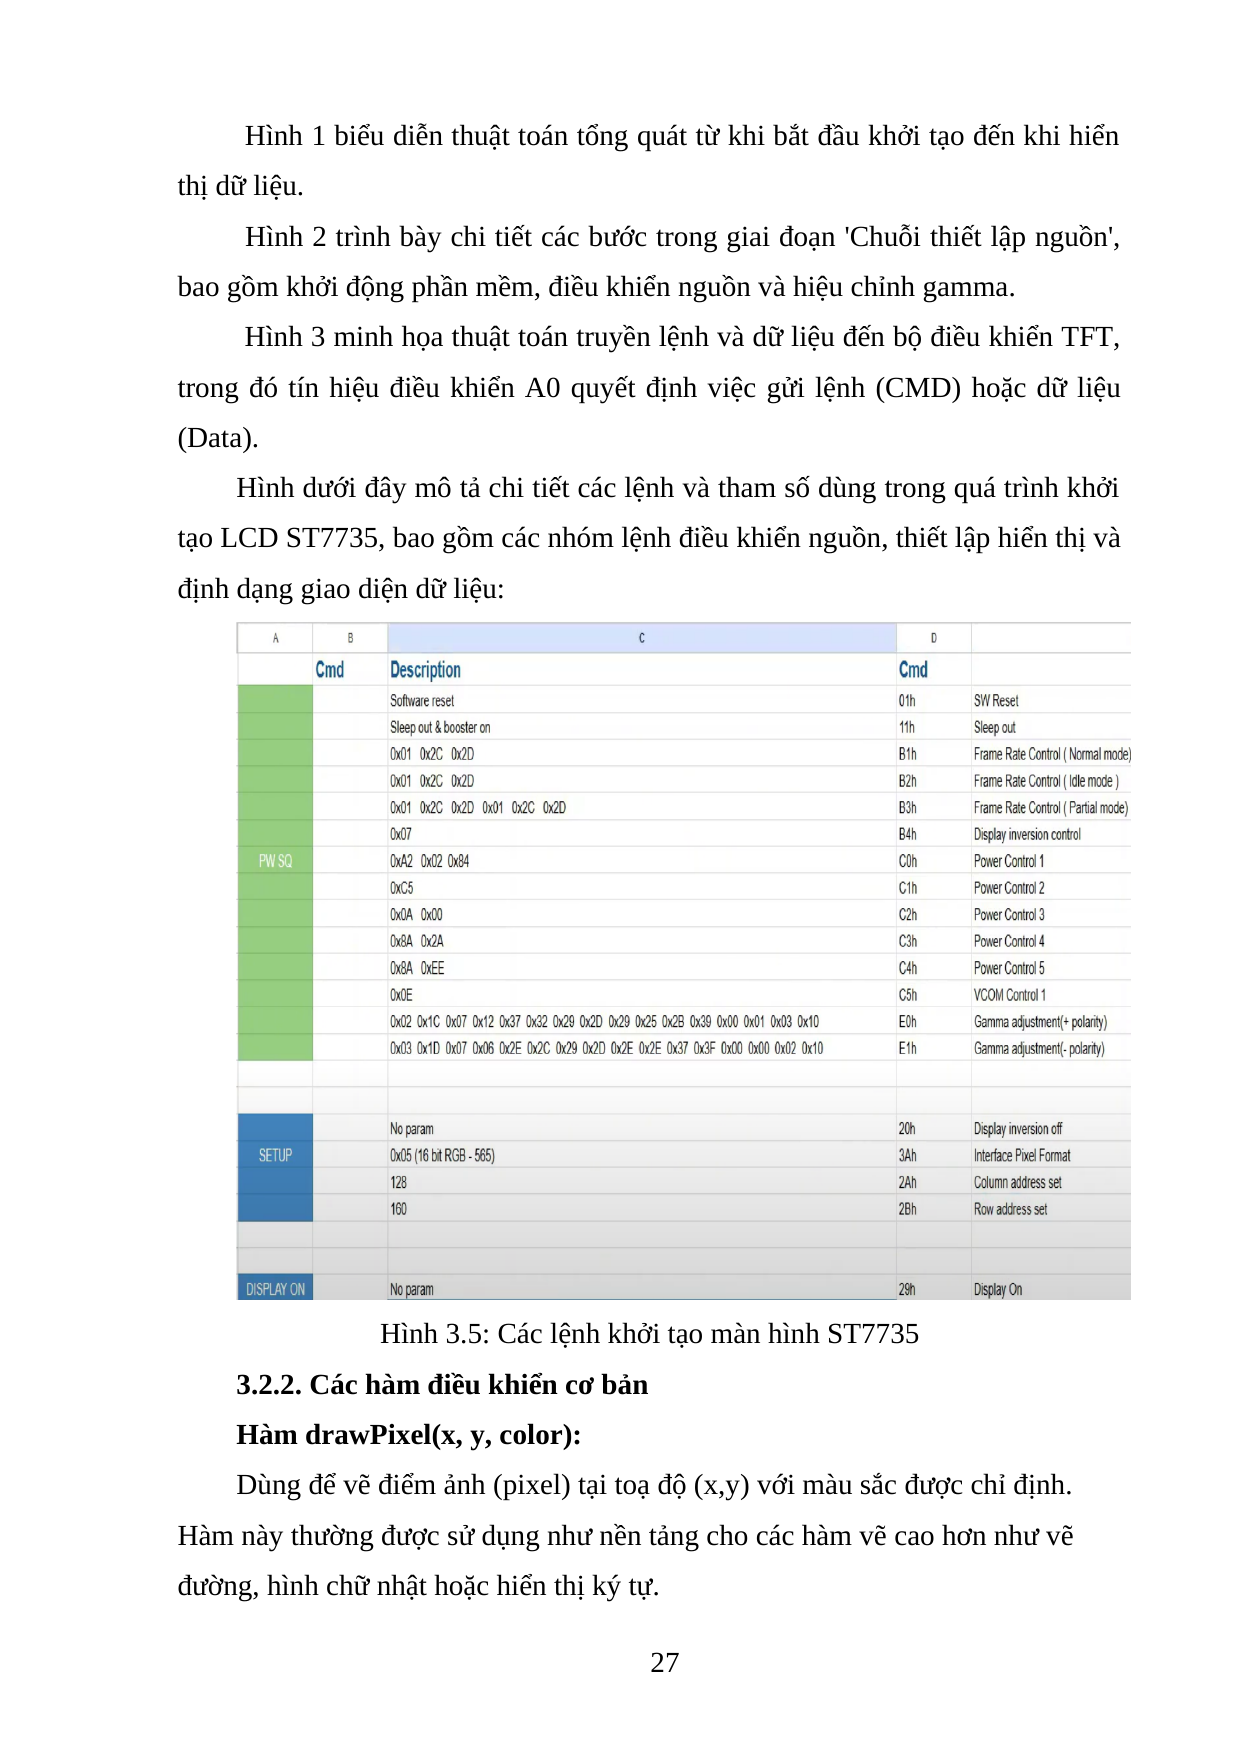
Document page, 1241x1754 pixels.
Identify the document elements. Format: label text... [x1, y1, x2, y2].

text 3.2.2. Các hàm điều khiển cơ bản [177, 1367, 1122, 1400]
text Hình 3 minh họa thuật toán truyền lệnh và dữ liệu đến bộ điều khiển TFT, trong đó tín hiệu điều khiển A0 quyết định việc gửi lệnh (CMD) hoặc dữ liệu (Data). [177, 319, 1122, 453]
picture [236, 621, 1131, 1300]
text Hình 3.5: Các lệnh khởi tạo màn hình ST7735 [177, 1316, 1122, 1350]
text Dùng để vẽ điểm ảnh (pixel) tại toạ độ (x,y) với màu sắc được chỉ định. Hàm này thường được sử dụng như nền tảng cho các hàm vẽ cao hơn như vẽ đường, hình chữ nhật hoặc hiển thị ký tự. [177, 1467, 1122, 1602]
text Hình 1 biểu diễn thuật toán tổng quát từ khi bắt đầu khởi tạo đến khi hiển thị dữ liệu. [177, 118, 1122, 202]
text Hình 2 trình bày chi tiết các bước trong giai đoạn 'Chuỗi thiết lập nguồn', bao gồm khởi động phần mềm, điều khiển nguồn và hiệu chỉnh gamma. [177, 219, 1122, 303]
text Hình dưới đây mô tả chi tiết các lệnh và tham số dùng trong quá trình khởi tạo LCD ST7735, bao gồm các nhóm lệnh điều khiển nguồn, thiết lập hiển thị và định dạng giao diện dữ liệu: [177, 470, 1122, 604]
text Hàm drawPixel(x, y, color): [177, 1417, 1122, 1451]
